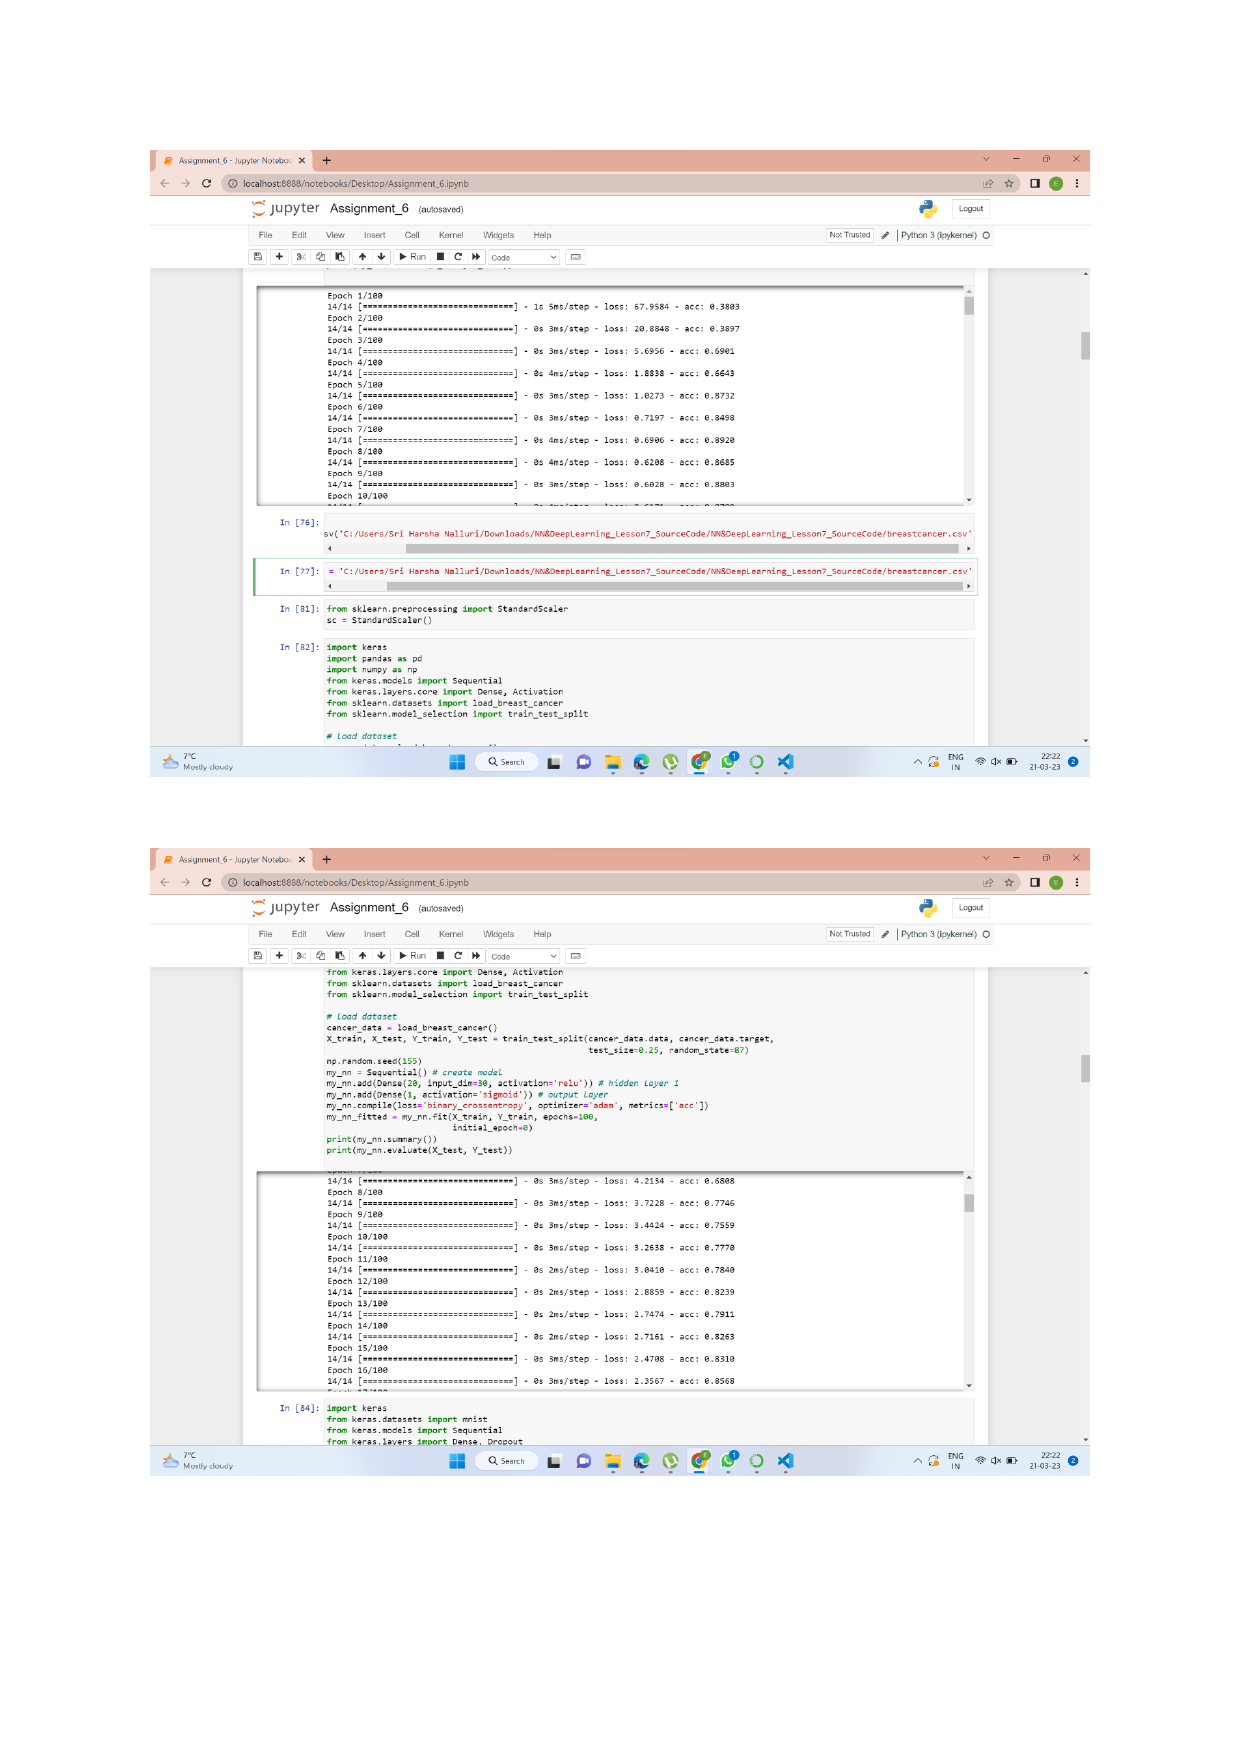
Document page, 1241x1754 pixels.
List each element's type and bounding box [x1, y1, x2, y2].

picture [150, 848, 1091, 1476]
picture [150, 150, 1091, 777]
